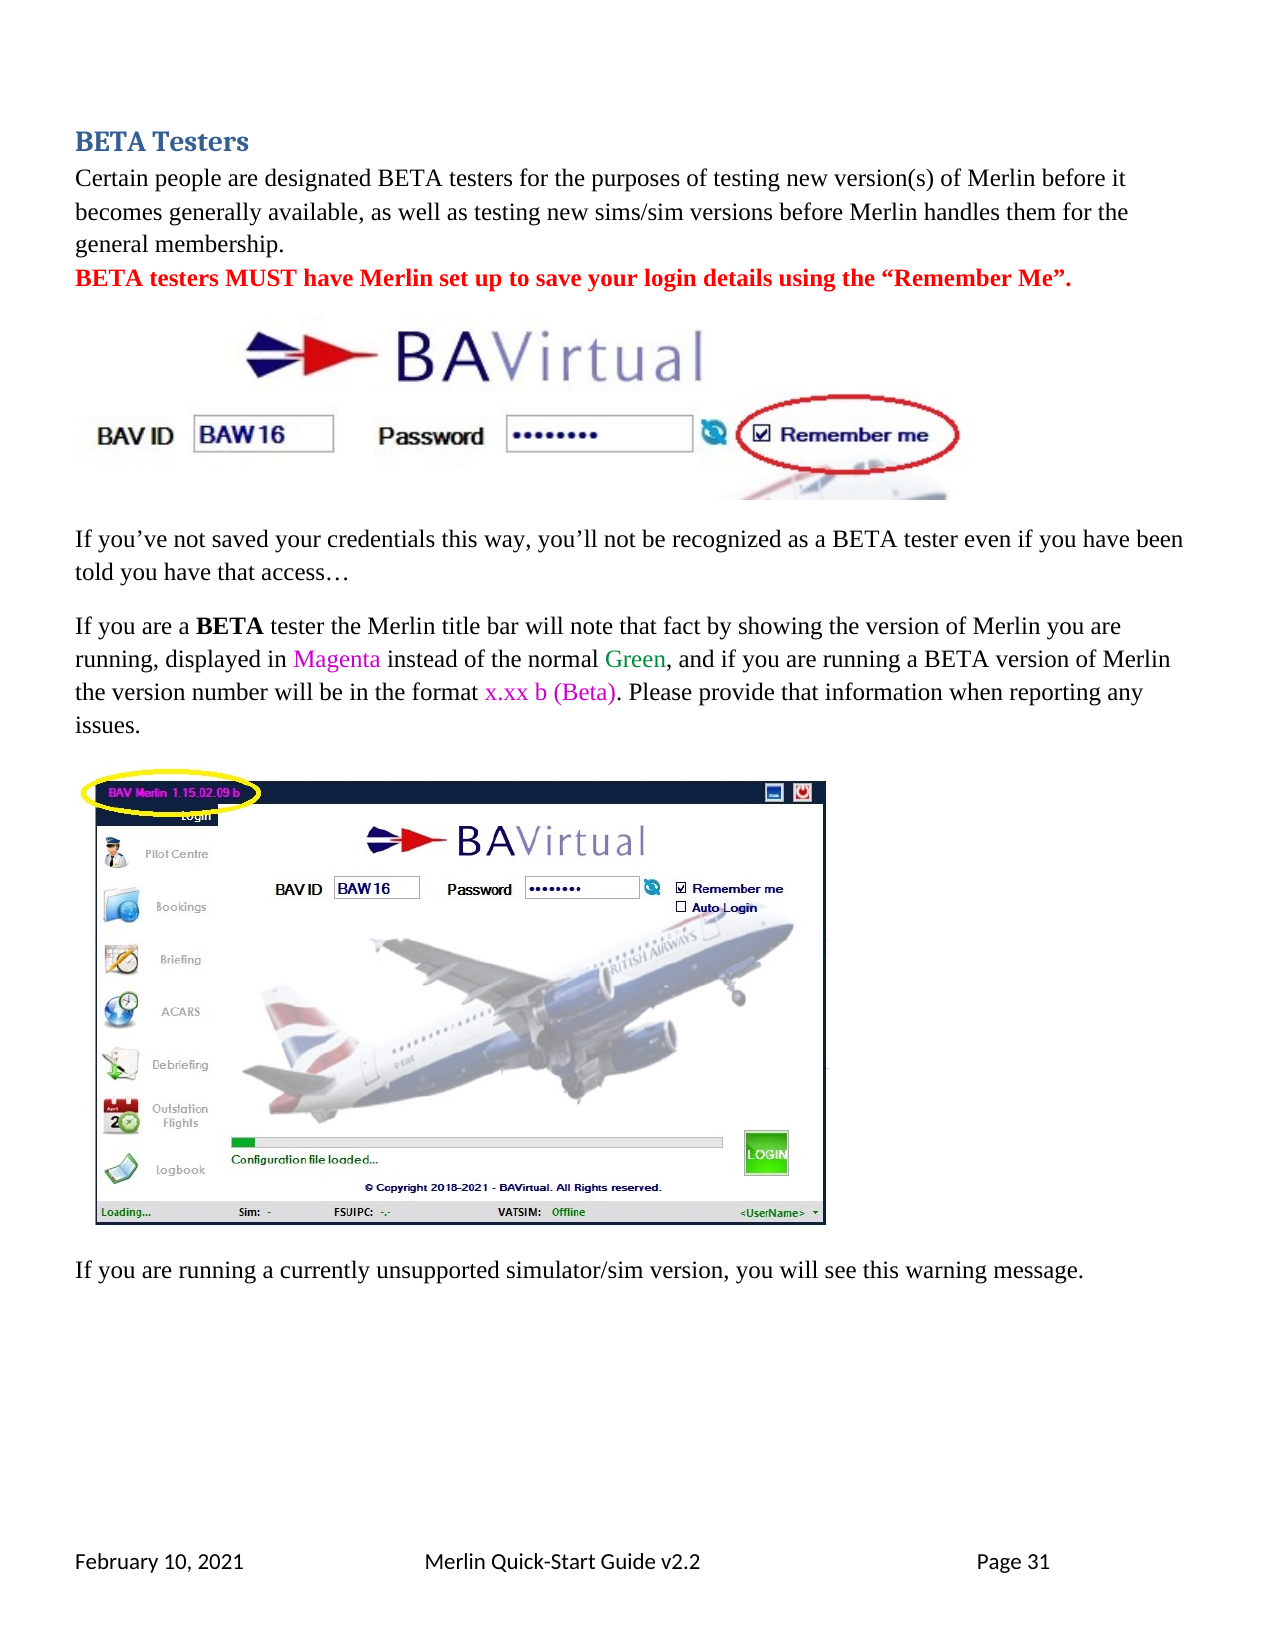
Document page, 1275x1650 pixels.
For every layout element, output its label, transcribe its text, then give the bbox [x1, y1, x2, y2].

picture [75, 764, 829, 1230]
text If you’ve not saved your credentials this way, you’ll not be recognized as a BETA tester even if you have been told you have that access… [75, 524, 1200, 586]
text If you are a BETA tester the Merlin title bar will note that fact by showing the version of Merlin you are running, displayed in Magenta instead of the normal Green, and if you are running a BETA version of Merlin the version number will be in the format x.xx b (Beta). Please provide that information when reporting any issues. [75, 611, 1200, 739]
picture [75, 316, 969, 500]
text If you are running a currently unsupported simulator/sim version, you will see this warning message. [75, 1255, 1200, 1283]
text Certain people are designated BETA testers for the purposes of testing new version(s) of Merlin before it becomes generally available, as well as testing new sims/sim versions before Merlin handles them for the general membership. BETA testers MUST have Merlin set up to save your login details using the “Remember Me”. [75, 163, 1200, 291]
subtitle BETA Testers [75, 125, 1200, 158]
